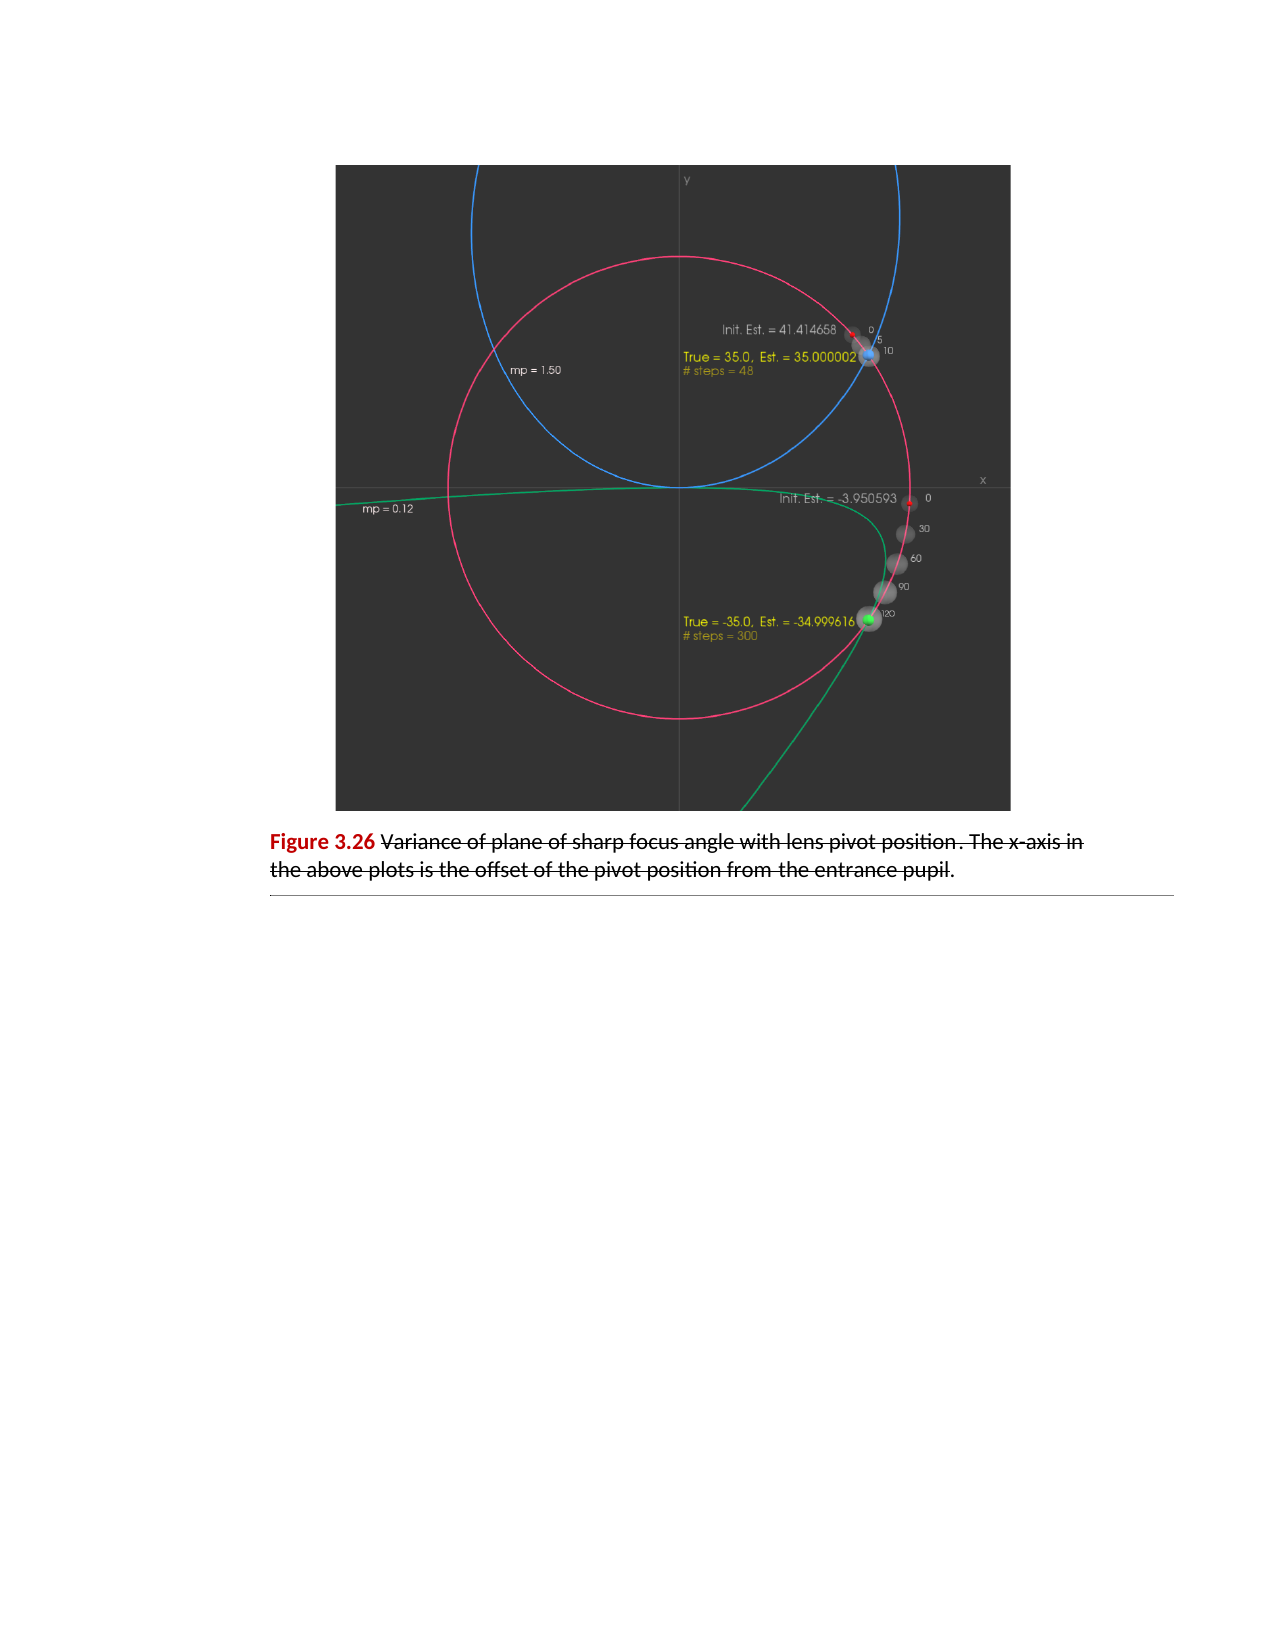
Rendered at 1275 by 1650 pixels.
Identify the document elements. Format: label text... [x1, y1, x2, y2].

table_header [221, 165, 1125, 815]
table_cell Figure 3.26 Variance of plane of sharp focus angle with lens pivot position. The x-axis in the above plots is the offset of the pivot position from the entrance pupil. [221, 815, 1125, 935]
picture [335, 165, 1011, 811]
